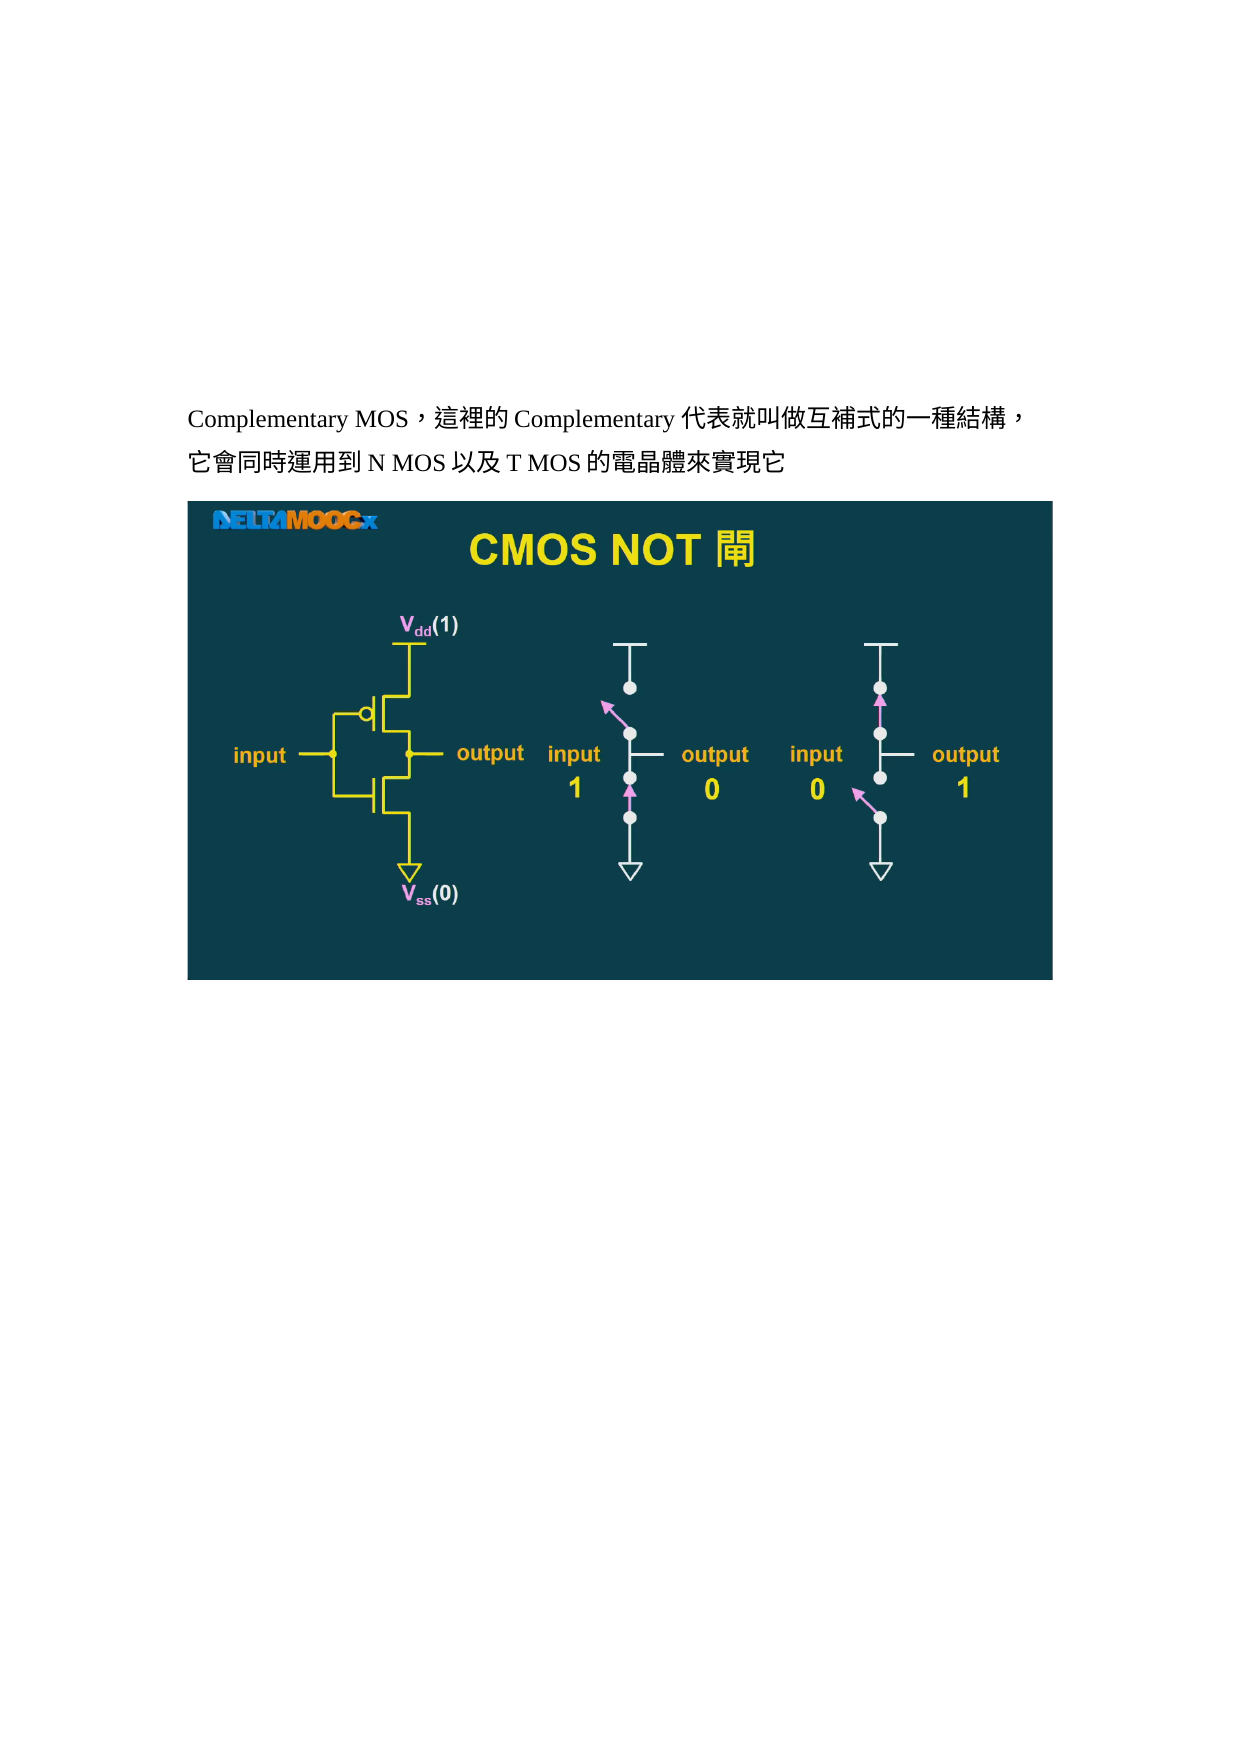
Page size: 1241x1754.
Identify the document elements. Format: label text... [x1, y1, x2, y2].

picture [187, 501, 1053, 980]
text Complementary MOS，這裡的Complementary 代表就叫做互補式的一種結構，它會同時運用到N MOS以及T MOS的電晶體來實現它 [187, 398, 1053, 479]
